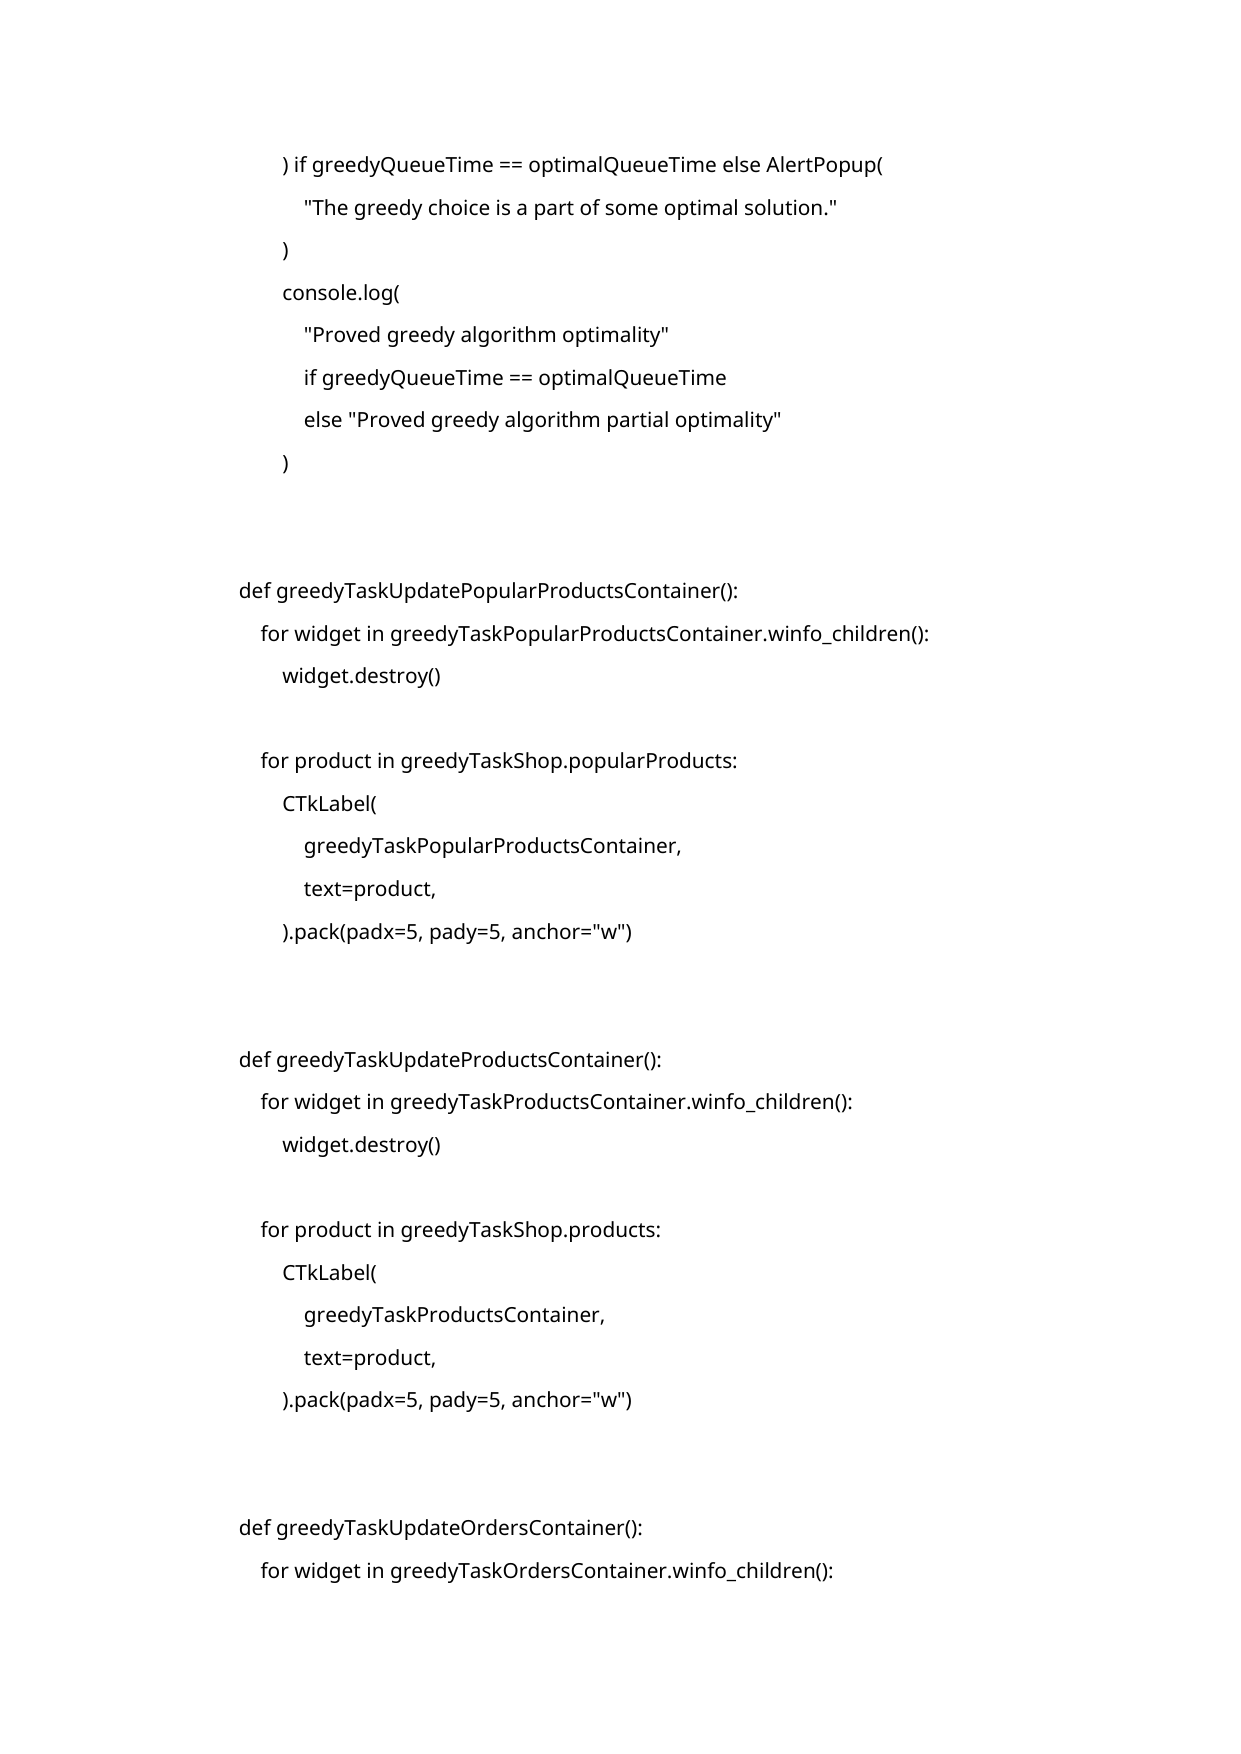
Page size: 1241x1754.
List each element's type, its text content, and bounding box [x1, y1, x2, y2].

text ).pack(padx=5, pady=5, anchor="w") [150, 1386, 1090, 1414]
text ) [150, 235, 1090, 264]
text greedyTaskPopularProductsContainer, [150, 832, 1090, 860]
text for widget in greedyTaskProductsContainer.winfo_children(): [150, 1087, 1090, 1116]
text "Proved greedy algorithm optimality" [150, 320, 1090, 349]
text CTkLabel( [150, 789, 1090, 817]
text "The greedy choice is a part of some optimal solution." [150, 193, 1090, 221]
text ).pack(padx=5, pady=5, anchor="w") [150, 917, 1090, 945]
text console.log( [150, 278, 1090, 306]
text def greedyTaskUpdatePopularProductsContainer(): [150, 576, 1090, 604]
text ) if greedyQueueTime == optimalQueueTime else AlertPopup( [150, 150, 1090, 178]
text widget.destroy() [150, 1130, 1090, 1158]
text def greedyTaskUpdateOrdersContainer(): [150, 1513, 1090, 1542]
text for product in greedyTaskShop.products: [150, 1215, 1090, 1243]
text def greedyTaskUpdateProductsContainer(): [150, 1045, 1090, 1073]
text for widget in greedyTaskOrdersContainer.winfo_children(): [150, 1556, 1090, 1584]
text CTkLabel( [150, 1258, 1090, 1286]
text for product in greedyTaskShop.popularProducts: [150, 746, 1090, 775]
text text=product, [150, 1343, 1090, 1371]
text else "Proved greedy algorithm partial optimality" [150, 406, 1090, 434]
text ) [150, 448, 1090, 477]
text greedyTaskProductsContainer, [150, 1300, 1090, 1329]
text text=product, [150, 874, 1090, 903]
text widget.destroy() [150, 661, 1090, 690]
text if greedyQueueTime == optimalQueueTime [150, 363, 1090, 391]
text for widget in greedyTaskPopularProductsContainer.winfo_children(): [150, 619, 1090, 647]
